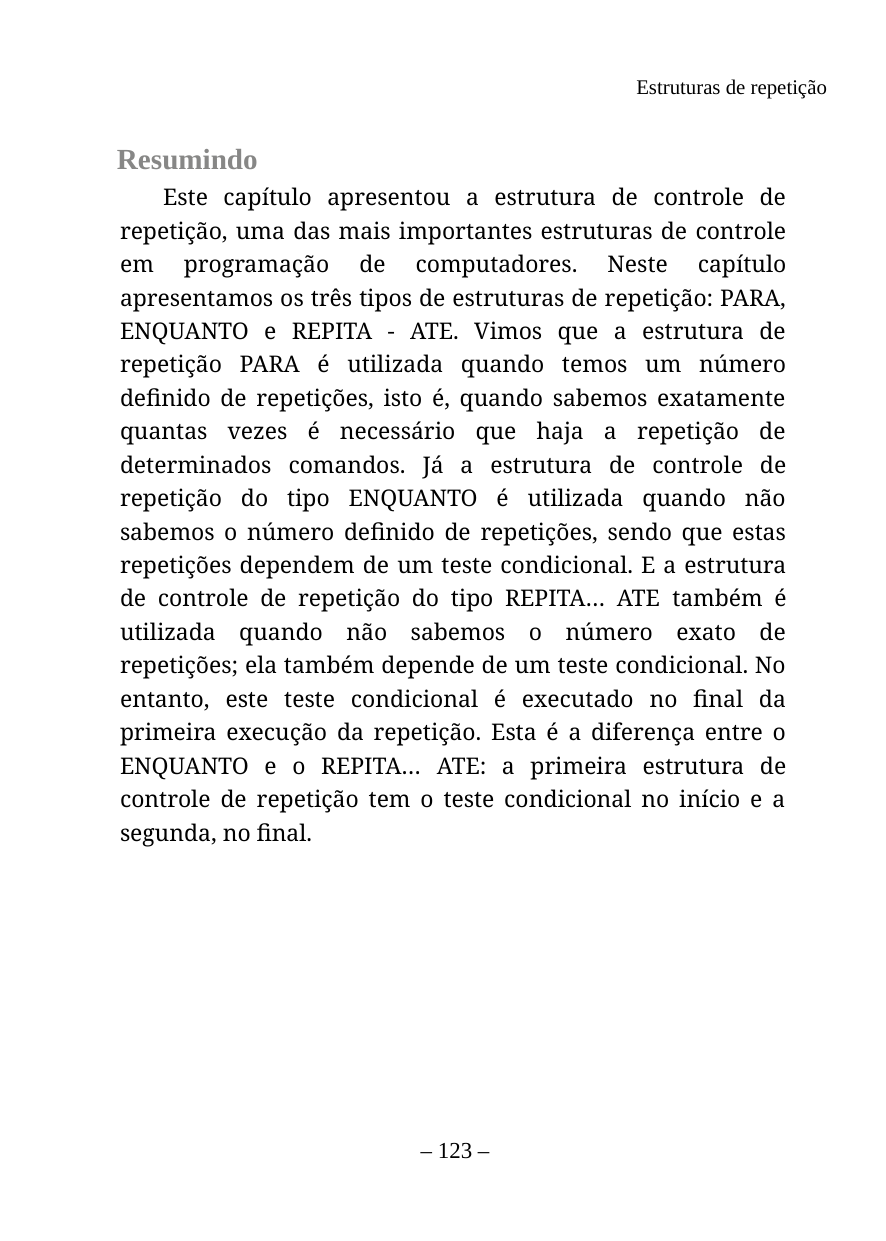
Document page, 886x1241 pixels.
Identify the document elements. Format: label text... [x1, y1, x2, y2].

text Este capítulo apresentou a estrutura de controle de repetição, uma das mais importantes estruturas de controle em programação de computadores. Neste capítulo apresentamos os três tipos de estruturas de repetição: PARA, ENQUANTO e REPITA - ATE. Vimos que a estrutura de repetição PARA é utilizada quando temos um número definido de repetições, isto é, quando sabemos exatamente quantas vezes é necessário que haja a repetição de determinados comandos. Já a estrutura de controle de repetição do tipo ENQUANTO é utilizada quando não sabemos o número definido de repetições, sendo que estas repetições dependem de um teste condicional. E a estrutura de controle de repetição do tipo REPITA… ATE também é utilizada quando não sabemos o número exato de repetições; ela também depende de um teste condicional. No entanto, este teste condicional é executado no final da primeira execução da repetição. Esta é a diferença entre o ENQUANTO e o REPITA… ATE: a primeira estrutura de controle de repetição tem o teste condicional no início e a segunda, no final. [120, 181, 787, 848]
subtitle Resumindo [117, 142, 782, 176]
